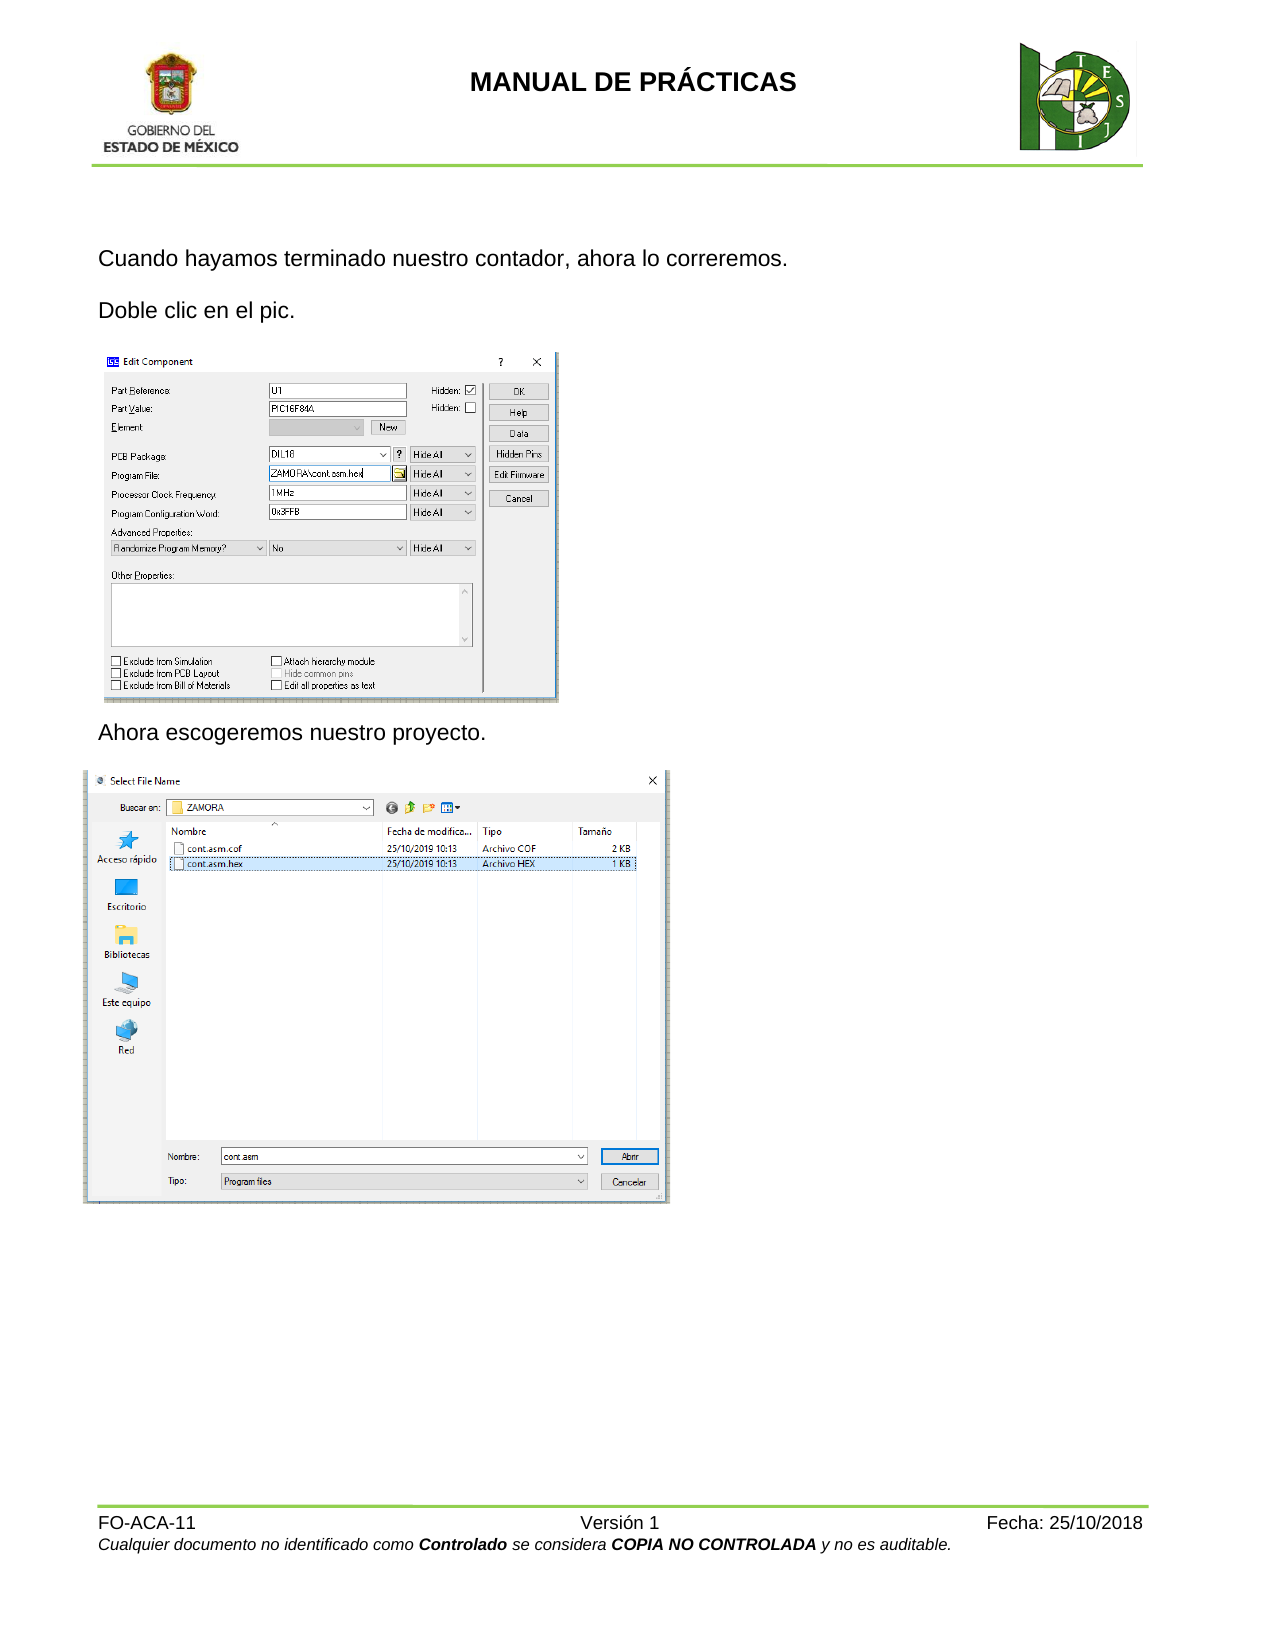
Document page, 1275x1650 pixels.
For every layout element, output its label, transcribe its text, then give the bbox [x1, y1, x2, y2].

picture [95, 42, 241, 161]
text Ahora escogeremos nuestro proyecto. [98, 719, 1183, 745]
picture [1018, 41, 1137, 157]
text Doble clic en el pic. [98, 271, 1183, 324]
text Cuando hayamos terminado nuestro contador, ahora lo correremos. [98, 245, 1183, 271]
picture [82, 770, 671, 1204]
picture [104, 352, 559, 703]
